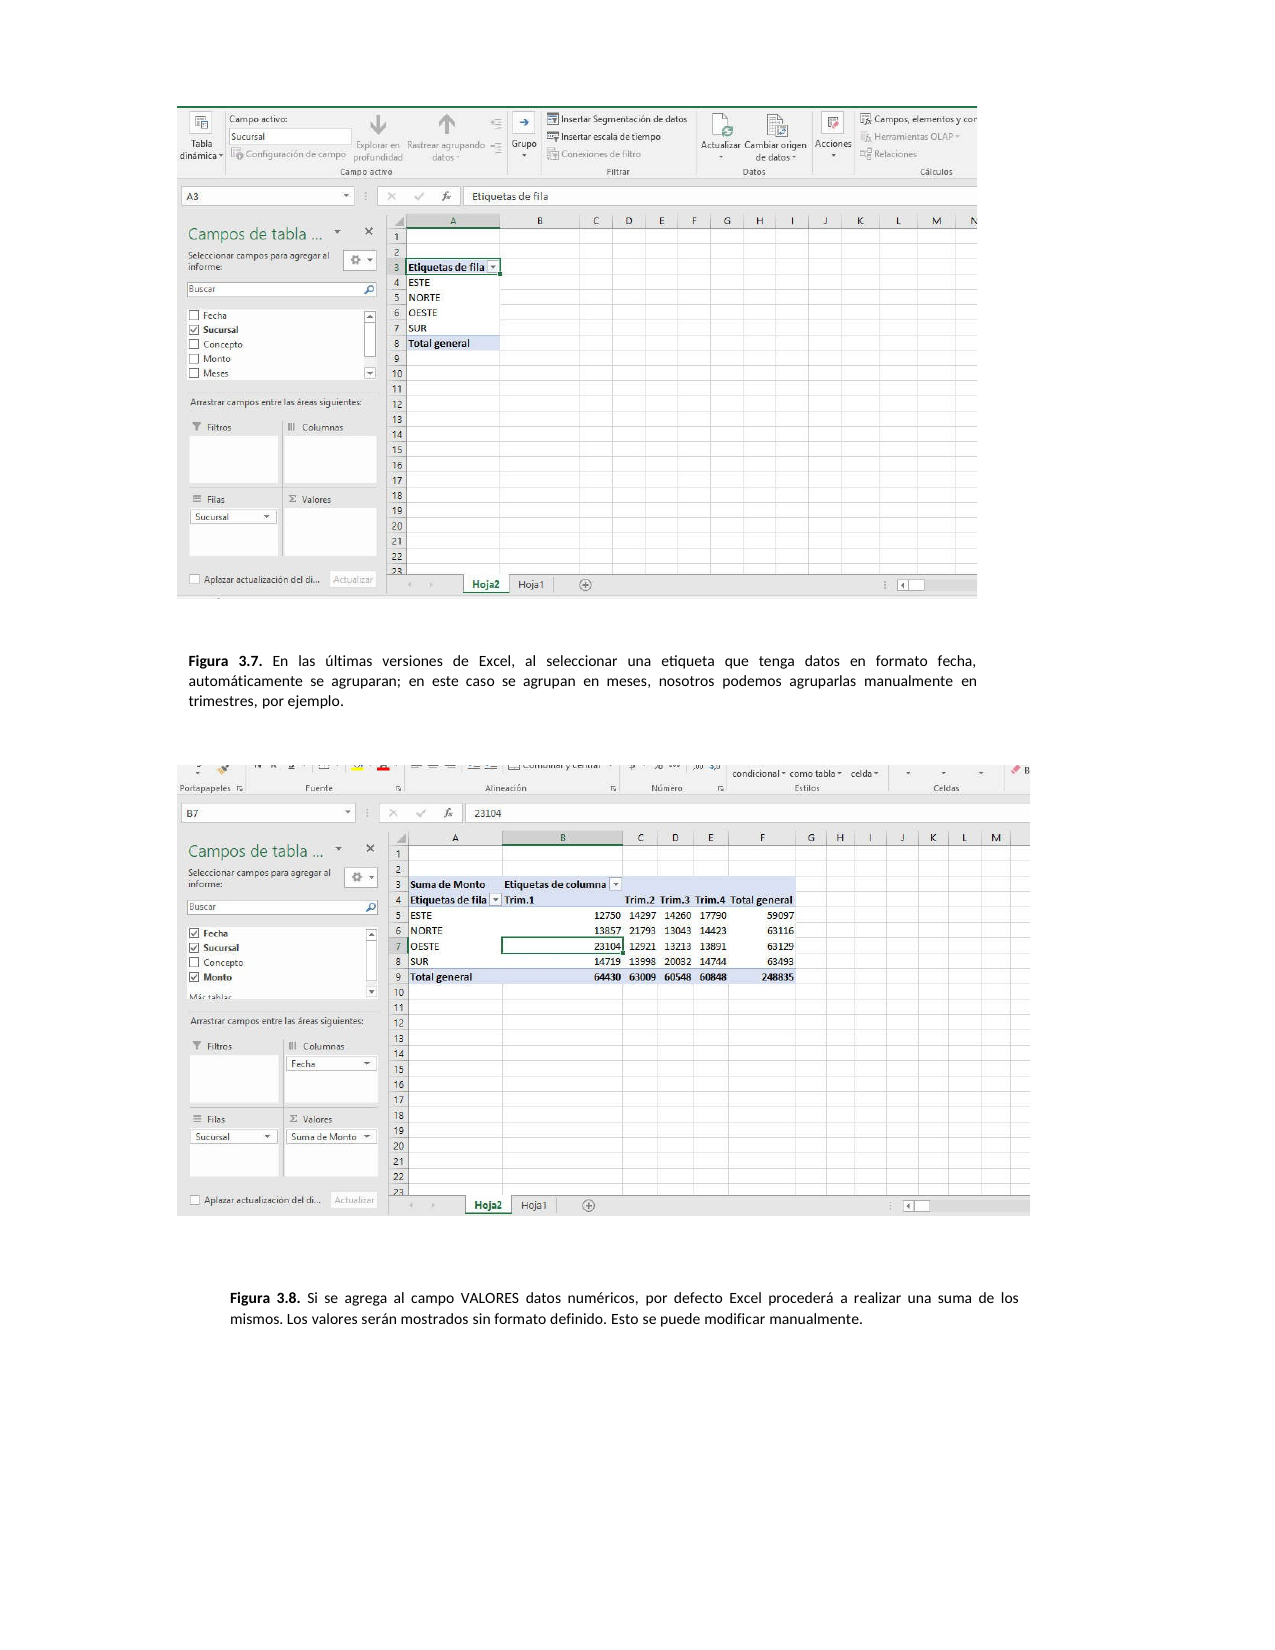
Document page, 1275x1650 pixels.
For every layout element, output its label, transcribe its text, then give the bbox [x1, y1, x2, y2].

text Figura 3.7. En las últimas versiones de Excel, al seleccionar una etiqueta que tenga datos en formato fecha, automáticamente se agruparan; en este caso se agrupan en meses, nosotros podemos agruparlas manualmente en trimestres, por ejemplo. [188, 651, 978, 710]
text Figura 3.8. Si se agrega al campo VALORES datos numéricos, por defecto Excel procederá a realizar una suma de los mismos. Los valores serán mostrados sin formato definido. Esto se puede modificar manualmente. [230, 1289, 1019, 1328]
picture [177, 106, 978, 599]
picture [177, 765, 1030, 1216]
